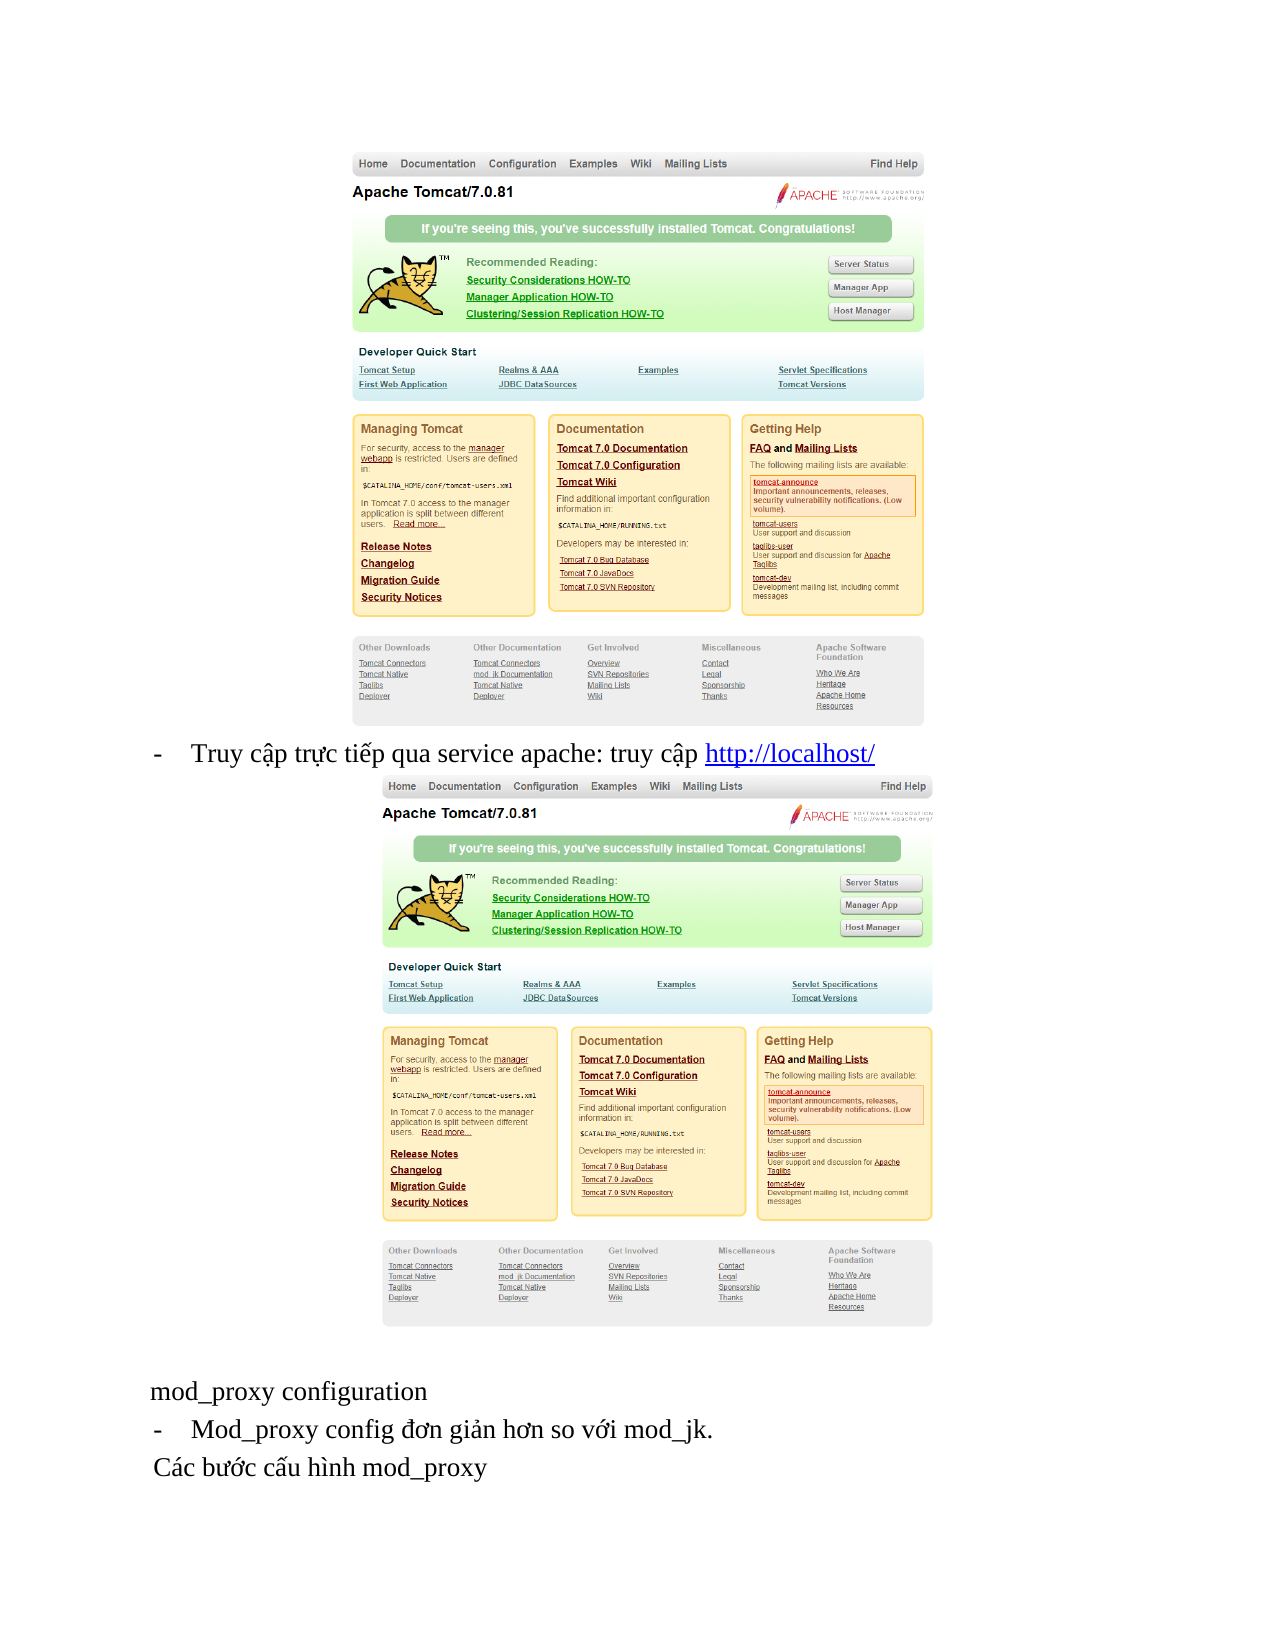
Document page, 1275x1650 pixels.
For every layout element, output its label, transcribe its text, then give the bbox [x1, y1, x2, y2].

list Truy cập trực tiếp qua service apache: truy cập http://localhost/ [153, 737, 1125, 768]
text mod_proxy configuration [150, 1376, 1125, 1407]
list Mod_proxy config đơn giản hơn so với mod_jk. [153, 1413, 1125, 1444]
text Các bước cấu hình mod_proxy [153, 1451, 1125, 1482]
picture [349, 150, 929, 731]
picture [379, 772, 937, 1331]
